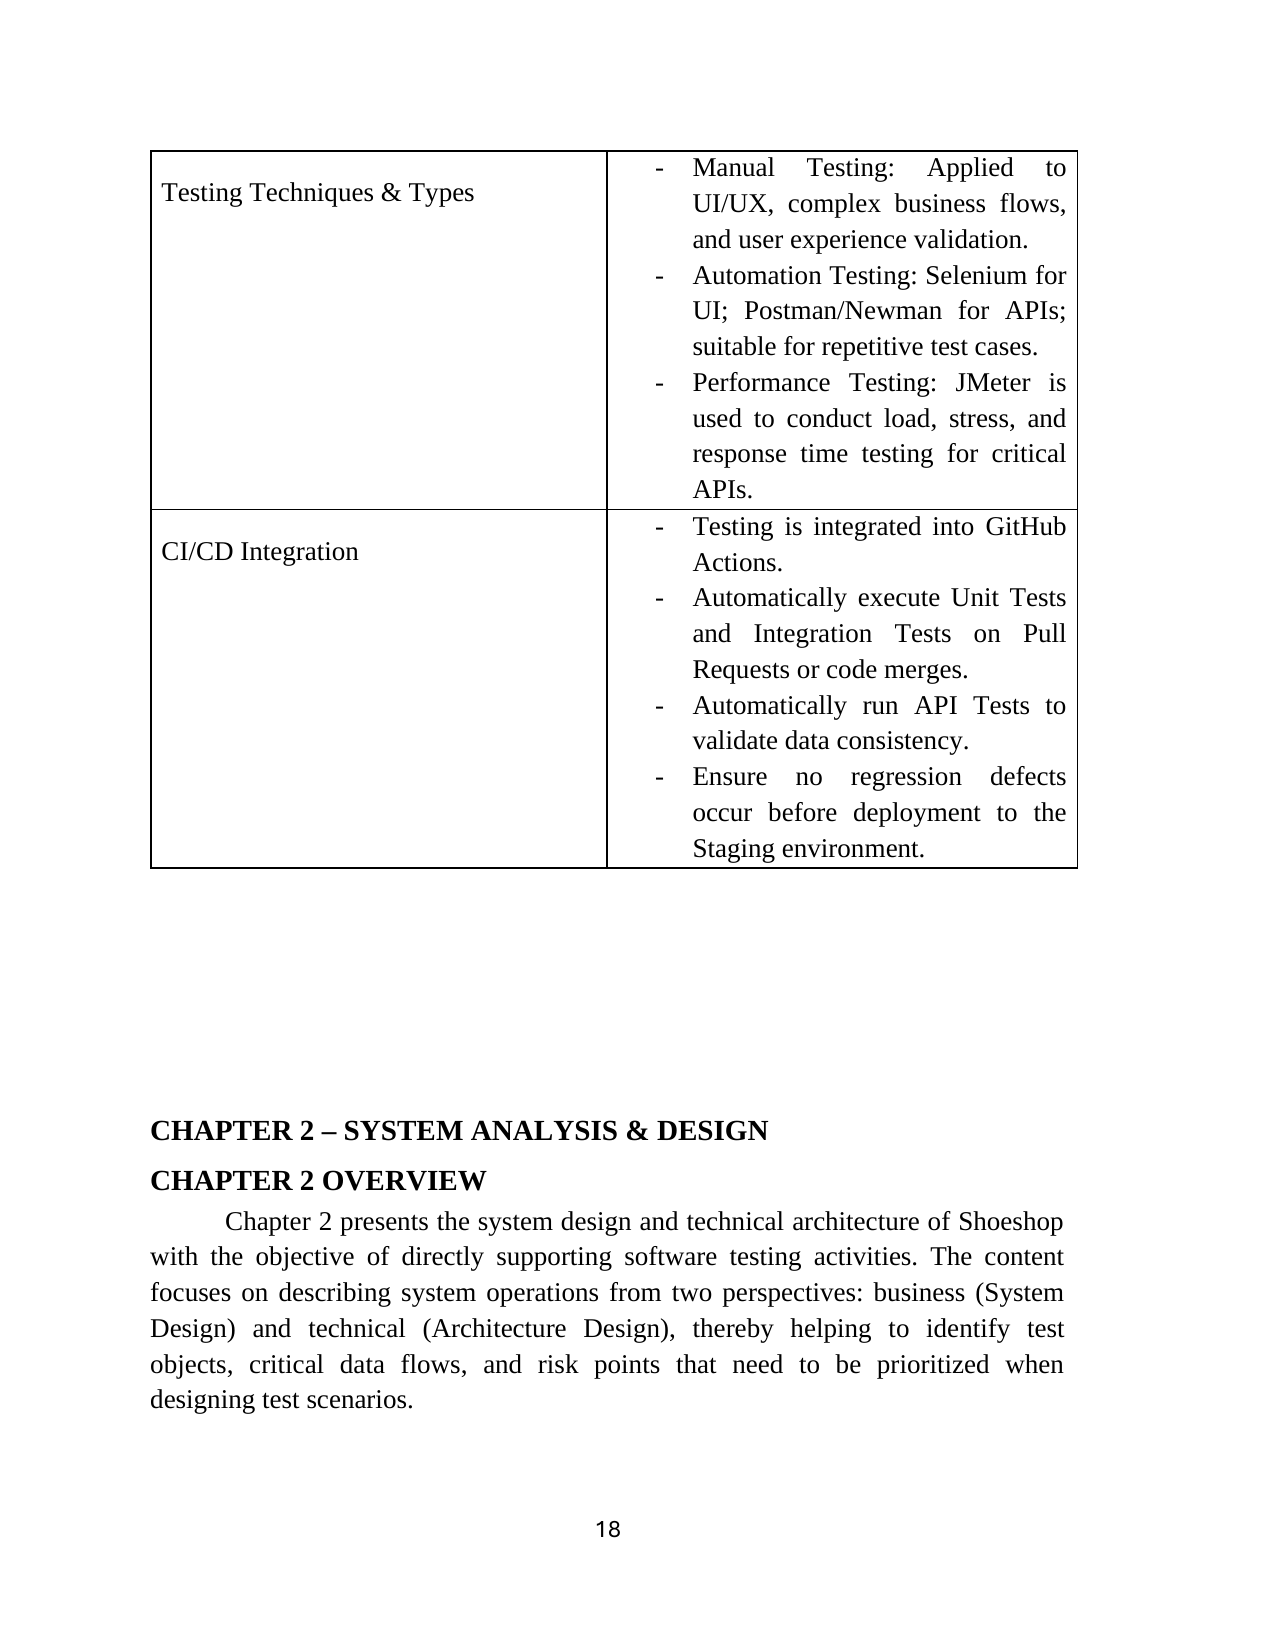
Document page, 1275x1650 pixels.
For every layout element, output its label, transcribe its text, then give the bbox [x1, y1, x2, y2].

table_cell Manual Testing: Applied to UI/UX, complex business flows, and user experience validation. Automation Testing: Selenium for UI; Postman/Newman for APIs; suitable for repetitive test cases. Performance Testing: JMeter is used to conduct load, stress, and response time testing for critical APIs. [608, 152, 1077, 508]
table_cell Testing Techniques & Types [152, 152, 606, 508]
subtitle CHAPTER 2 OVERVIEW [150, 1163, 1065, 1196]
table_cell Testing is integrated into GitHub Actions. Automatically execute Unit Tests and Integration Tests on Pull Requests or code merges. Automatically run API Tests to validate data consistency. Ensure no regression defects occur before deployment to the Staging environment. [608, 510, 1077, 867]
text Chapter 2 presents the system design and technical architecture of Shoeshop with the objective of directly supporting software testing activities. The content focuses on describing system operations from two perspectives: business (System Design) and technical (Architecture Design), thereby helping to identify test objects, critical data flows, and risk points that need to be prioritized when designing test scenarios. [150, 1205, 1065, 1414]
table_cell CI/CD Integration [152, 510, 606, 867]
subtitle CHAPTER 2 – SYSTEM ANALYSIS & DESIGN [150, 1113, 1065, 1146]
